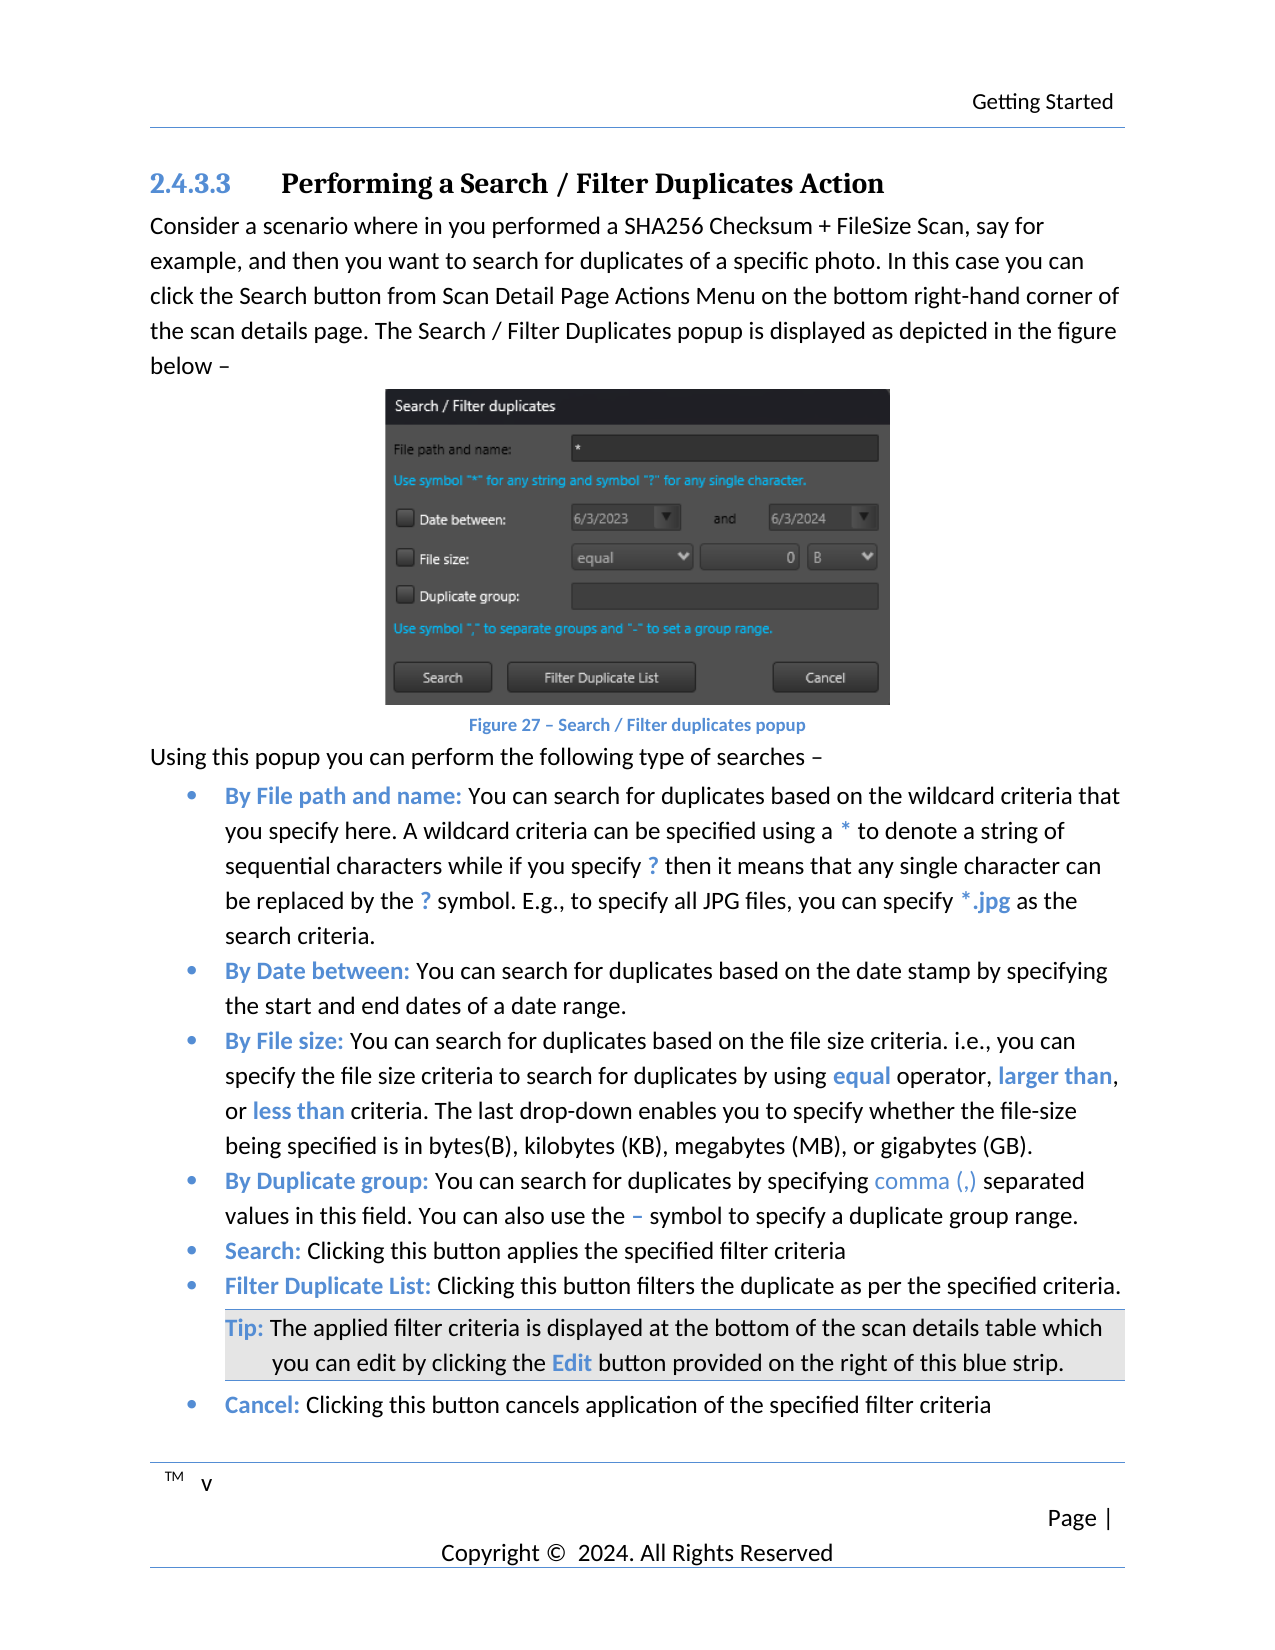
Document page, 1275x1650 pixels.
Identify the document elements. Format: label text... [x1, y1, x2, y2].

text Figure 27 – Search / Filter duplicates popup [150, 714, 1125, 737]
list By Date between: You can search for duplicates based on the date stamp by specifying the start and end dates of a date range. [187, 955, 1125, 1020]
text Using this popup you can perform the following type of searches – [150, 741, 1125, 771]
subtitle Performing a Search / Filter Duplicates Action [150, 167, 1125, 201]
list Search: Clicking this button applies the specified filter criteria [187, 1235, 1125, 1265]
picture [385, 389, 890, 705]
list Filter Duplicate List: Clicking this button filters the duplicate as per the specified criteria. [187, 1270, 1125, 1300]
text Tip: The applied filter criteria is displayed at the bottom of the scan details table which you can edit by clicking the Edit button provided on the right of this blue strip. [225, 1310, 1125, 1380]
list By File path and name: You can search for duplicates based on the wildcard criteria that you specify here. A wildcard criteria can be specified using a * to denote a string of sequential characters while if you specify ? then it means that any single character can be replaced by the ? symbol. E.g., to specify all JPG files, you can specify *.jpg as the search criteria. [187, 780, 1125, 950]
text Consider a scenario where in you performed a SHA256 Checksum + FileSize Scan, say for example, and then you want to search for duplicates of a specific photo. In this case you can click the Search button from Scan Detail Page Actions Menu on the bottom right-hand corner of the scan details page. The Search / Filter Duplicates popup is displayed as depicted in the figure below – [150, 210, 1125, 381]
list By File size: You can search for duplicates based on the file size criteria. i.e., you can specify the file size criteria to search for duplicates by using equal operator, larger than, or less than criteria. The last drop-down enables you to specify whether the file-size being specified is in bytes(B), kilobytes (KB), megabytes (MB), or gigabytes (GB). [187, 1025, 1125, 1160]
list By Duplicate group: You can search for duplicates by specifying comma (,) separated values in this field. You can also use the – symbol to specify a duplicate group range. [187, 1165, 1125, 1230]
list Cancel: Clicking this button cancels application of the specified filter criteria [187, 1389, 1125, 1420]
